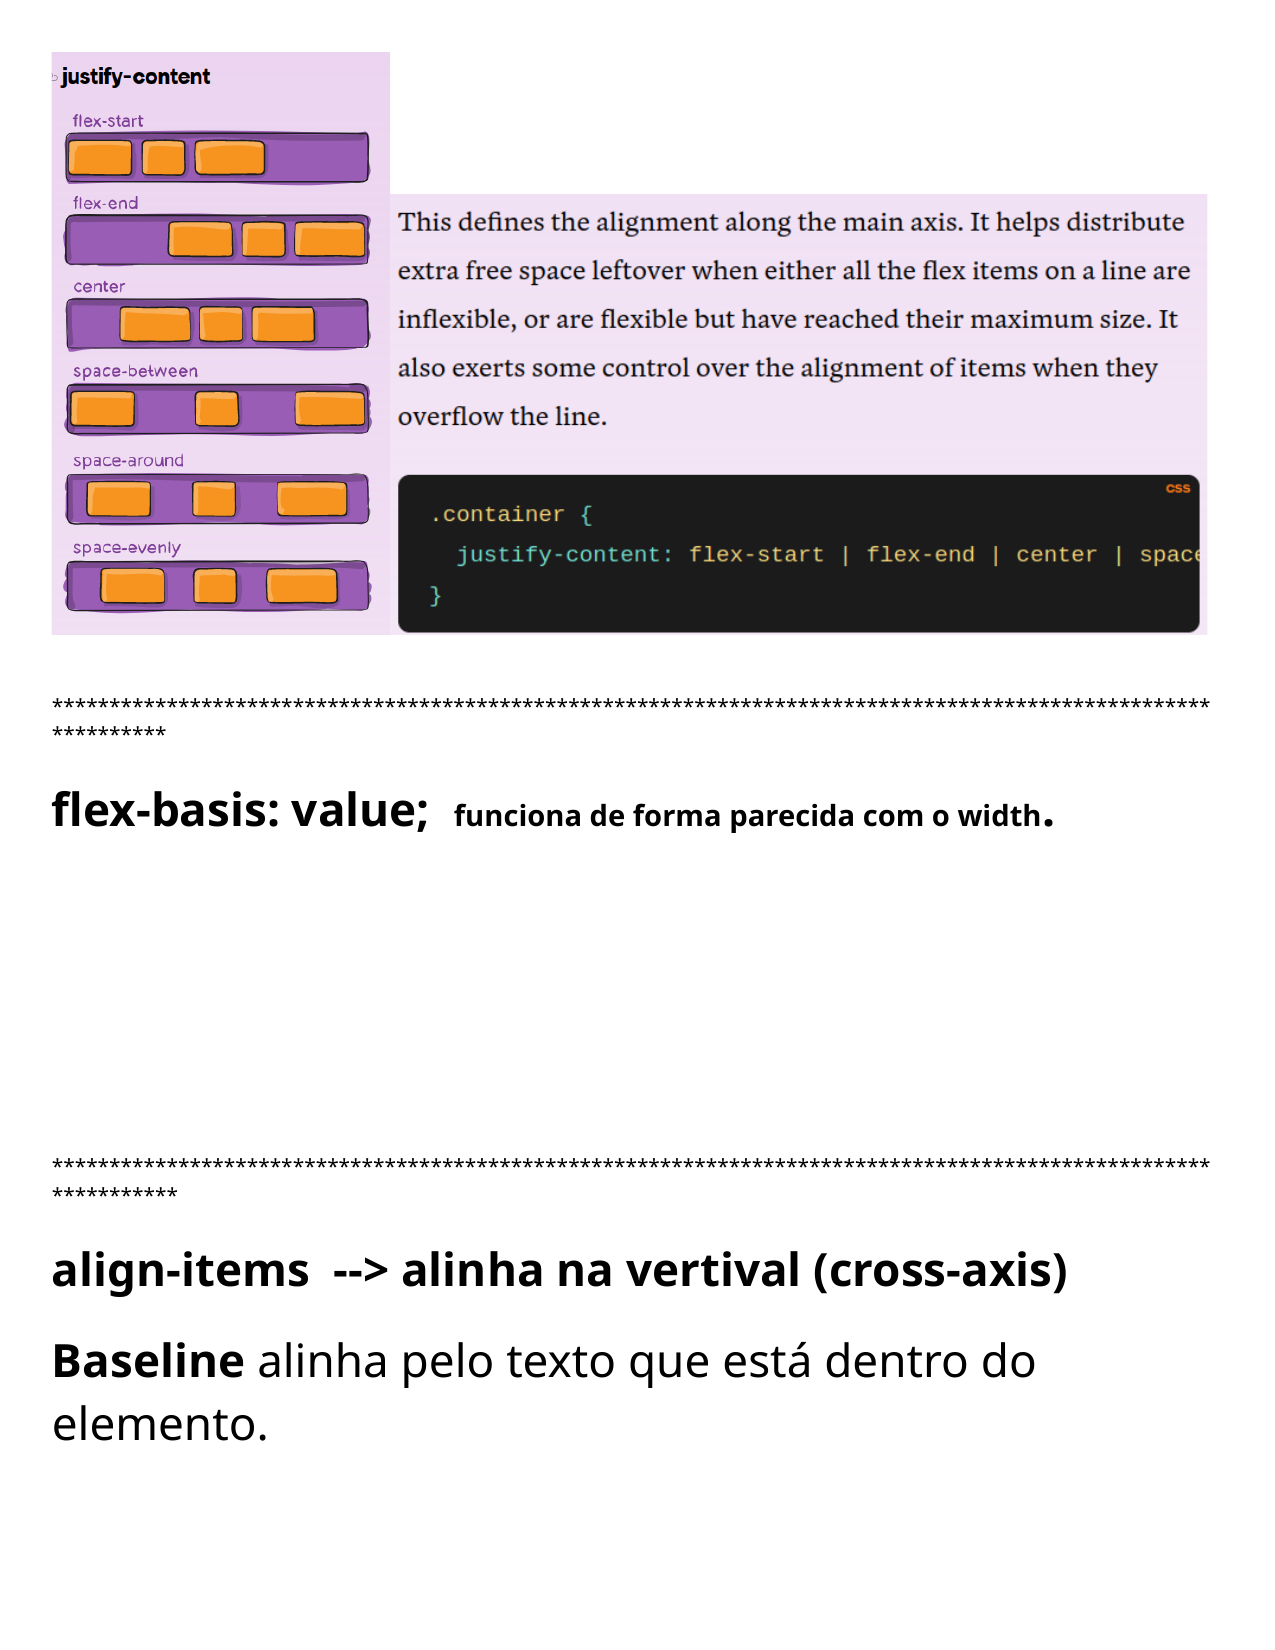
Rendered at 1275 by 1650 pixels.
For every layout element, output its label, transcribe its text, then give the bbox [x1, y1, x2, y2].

text **************************************************************************************************************** [52, 1152, 1219, 1209]
text Baseline alinha pelo texto que está dentro do elemento. [52, 1328, 1219, 1453]
text *************************************************************************************************************** [52, 692, 1219, 749]
text flex-basis: value; funciona de forma parecida com o width. [52, 777, 1219, 839]
picture [51, 52, 1208, 635]
text align-items --> alinha na vertival (cross-axis) [52, 1238, 1219, 1300]
